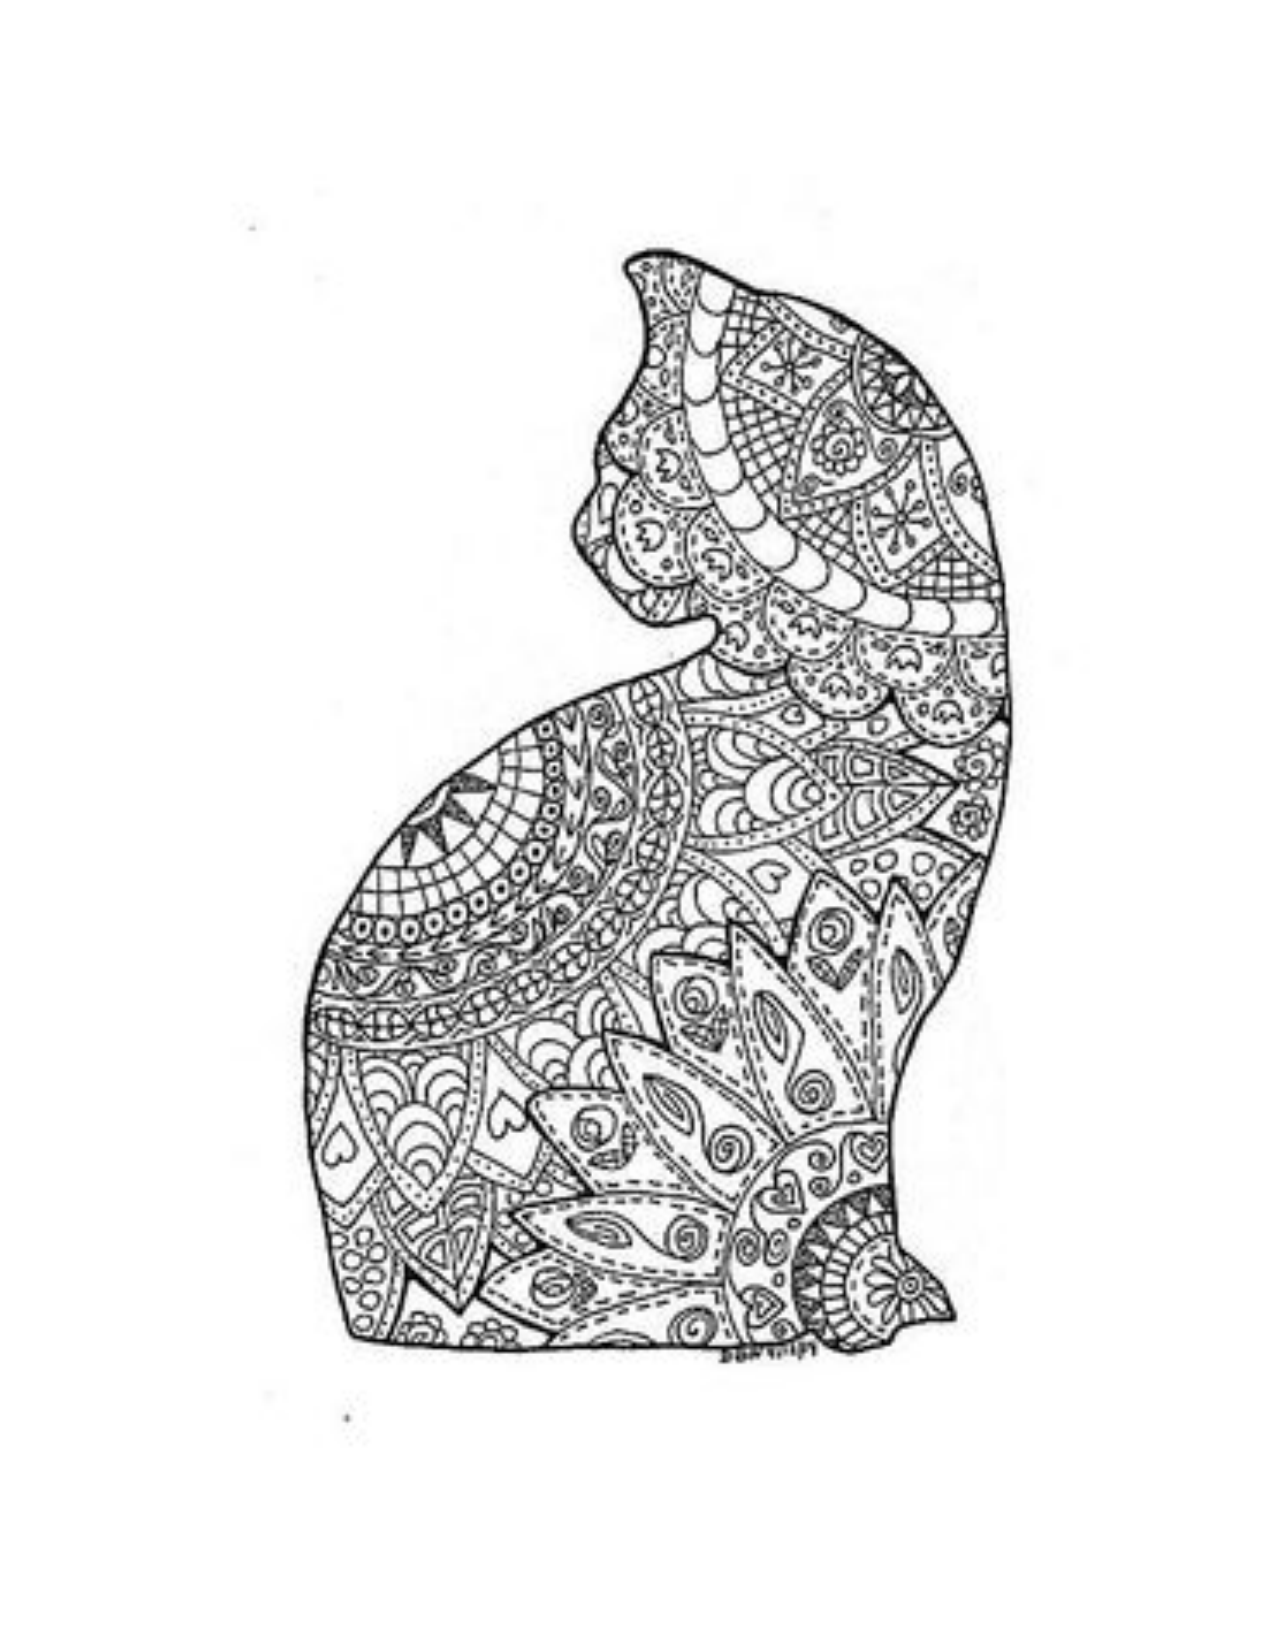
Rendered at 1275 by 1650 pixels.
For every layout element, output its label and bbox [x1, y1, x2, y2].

picture [150, 150, 1185, 1492]
